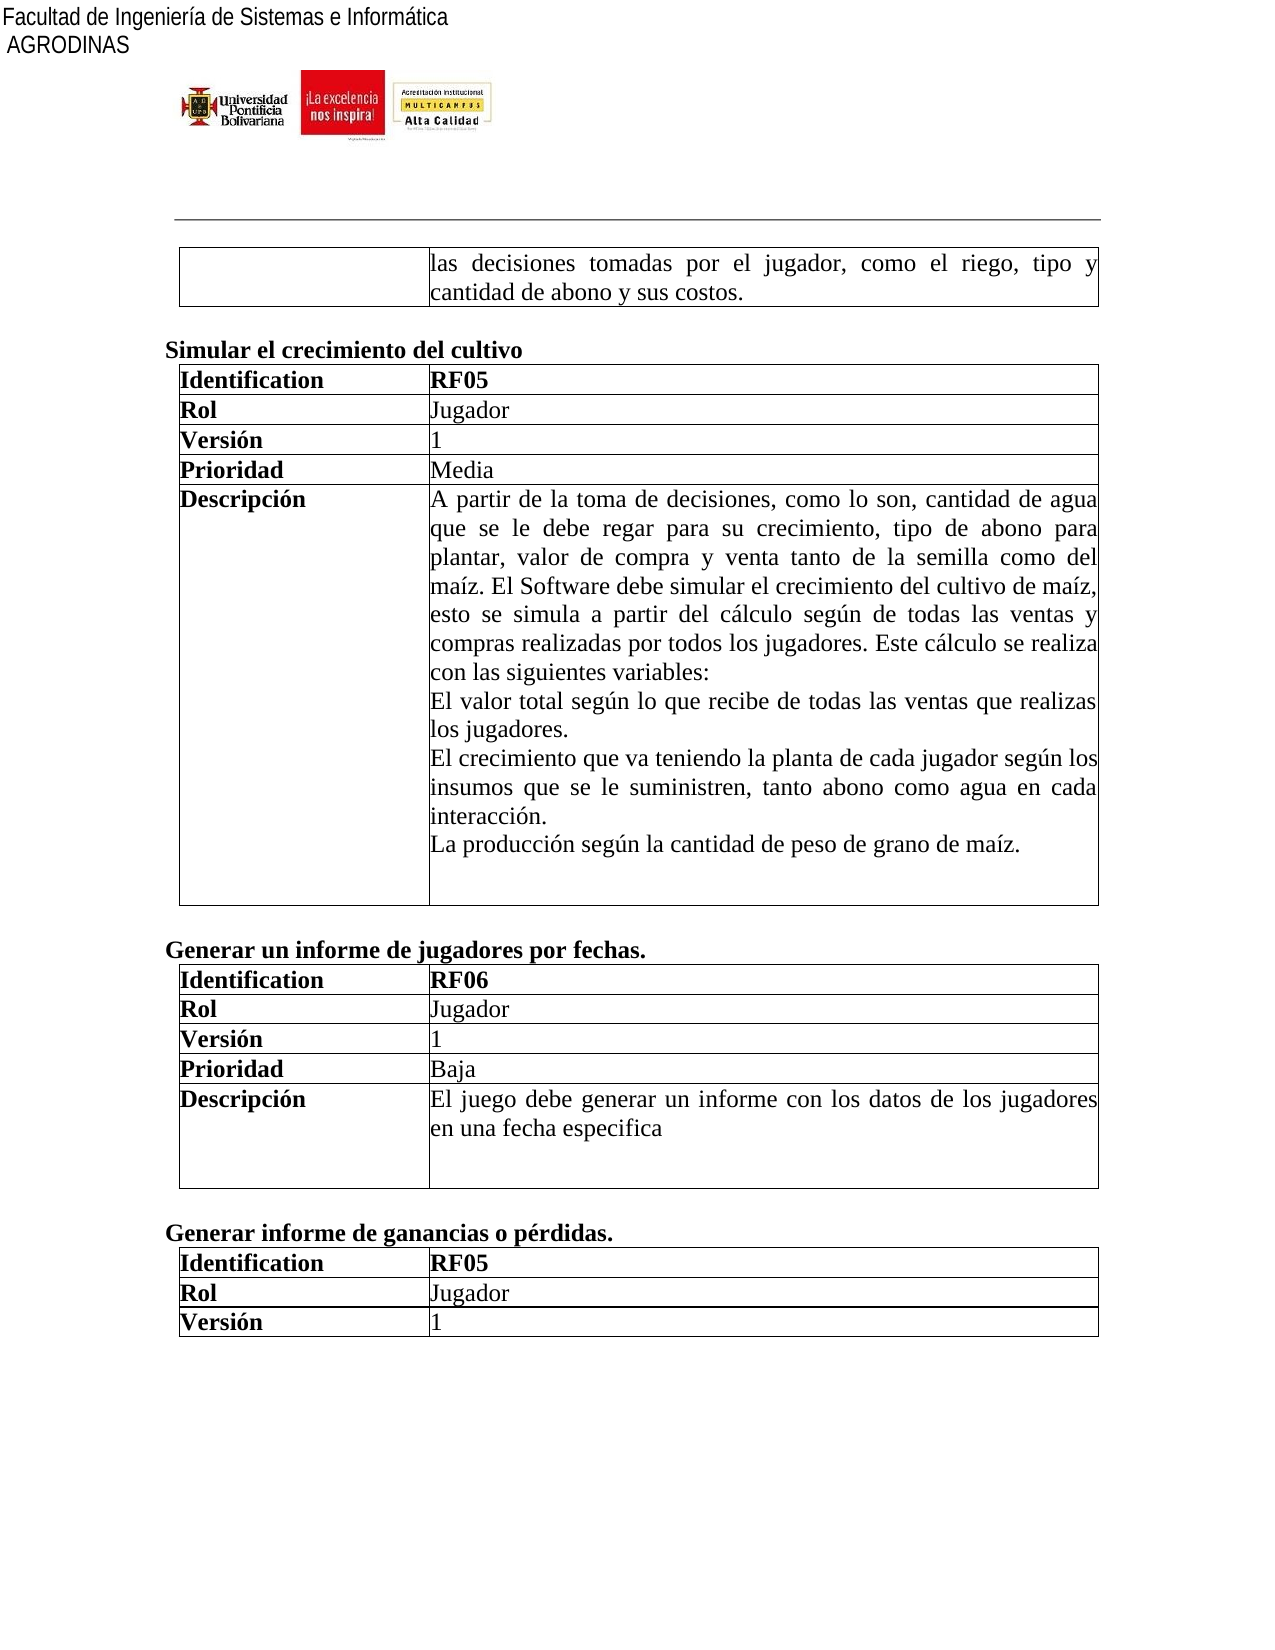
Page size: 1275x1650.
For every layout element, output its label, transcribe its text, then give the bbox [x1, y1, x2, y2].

table_cell Rol [180, 995, 429, 1023]
text Simular el crecimiento del cultivo [165, 336, 1110, 364]
table_header RF06 [430, 965, 1098, 993]
table_header las decisiones tomadas por el jugador, como el riego, tipo y cantidad de abono y sus costos. [430, 248, 1098, 306]
table_cell Prioridad [180, 455, 429, 483]
table_cell Rol [180, 1278, 429, 1306]
table_cell Descripción [180, 485, 429, 905]
table_header Identification [180, 1248, 429, 1277]
table_cell El juego debe generar un informe con los datos de los jugadores en una fecha especifica [430, 1084, 1098, 1188]
table_cell Rol [180, 395, 429, 424]
table_header [180, 248, 429, 306]
table_header RF05 [430, 1248, 1098, 1277]
table_cell A partir de la toma de decisiones, como lo son, cantidad de agua que se le debe regar para su crecimiento, tipo de abono para plantar, valor de compra y venta tanto de la semilla como del maíz. El Software debe simular el crecimiento del cultivo de maíz, esto se simula a partir del cálculo según de todas las ventas y compras realizadas por todos los jugadores. Este cálculo se realiza con las siguientes variables: El valor total según lo que recibe de todas las ventas que realizas los jugadores. El crecimiento que va teniendo la planta de cada jugador según los insumos que se le suministren, tanto abono como agua en cada interacción. La producción según la cantidad de peso de grano de maíz. [430, 485, 1098, 905]
table_cell Versión [180, 1024, 429, 1053]
table_header Identification [180, 965, 429, 993]
table_header Identification [180, 365, 429, 394]
table_header RF05 [430, 365, 1098, 394]
picture [172, 70, 497, 147]
table_cell Versión [180, 425, 429, 454]
table_cell Media [430, 455, 1098, 483]
table_cell Baja [430, 1054, 1098, 1083]
table_cell Jugador [430, 1278, 1098, 1306]
table_cell 1 [430, 1024, 1098, 1053]
table_cell Jugador [430, 995, 1098, 1023]
table_cell 1 [430, 425, 1098, 454]
table_cell Jugador [430, 395, 1098, 424]
table_cell Descripción [180, 1084, 429, 1188]
text Generar un informe de jugadores por fechas. [165, 935, 1110, 964]
text Generar informe de ganancias o pérdidas. [165, 1218, 1110, 1247]
table_cell Prioridad [180, 1054, 429, 1083]
table_cell Versión [180, 1308, 429, 1336]
table_cell 1 [430, 1308, 1098, 1336]
